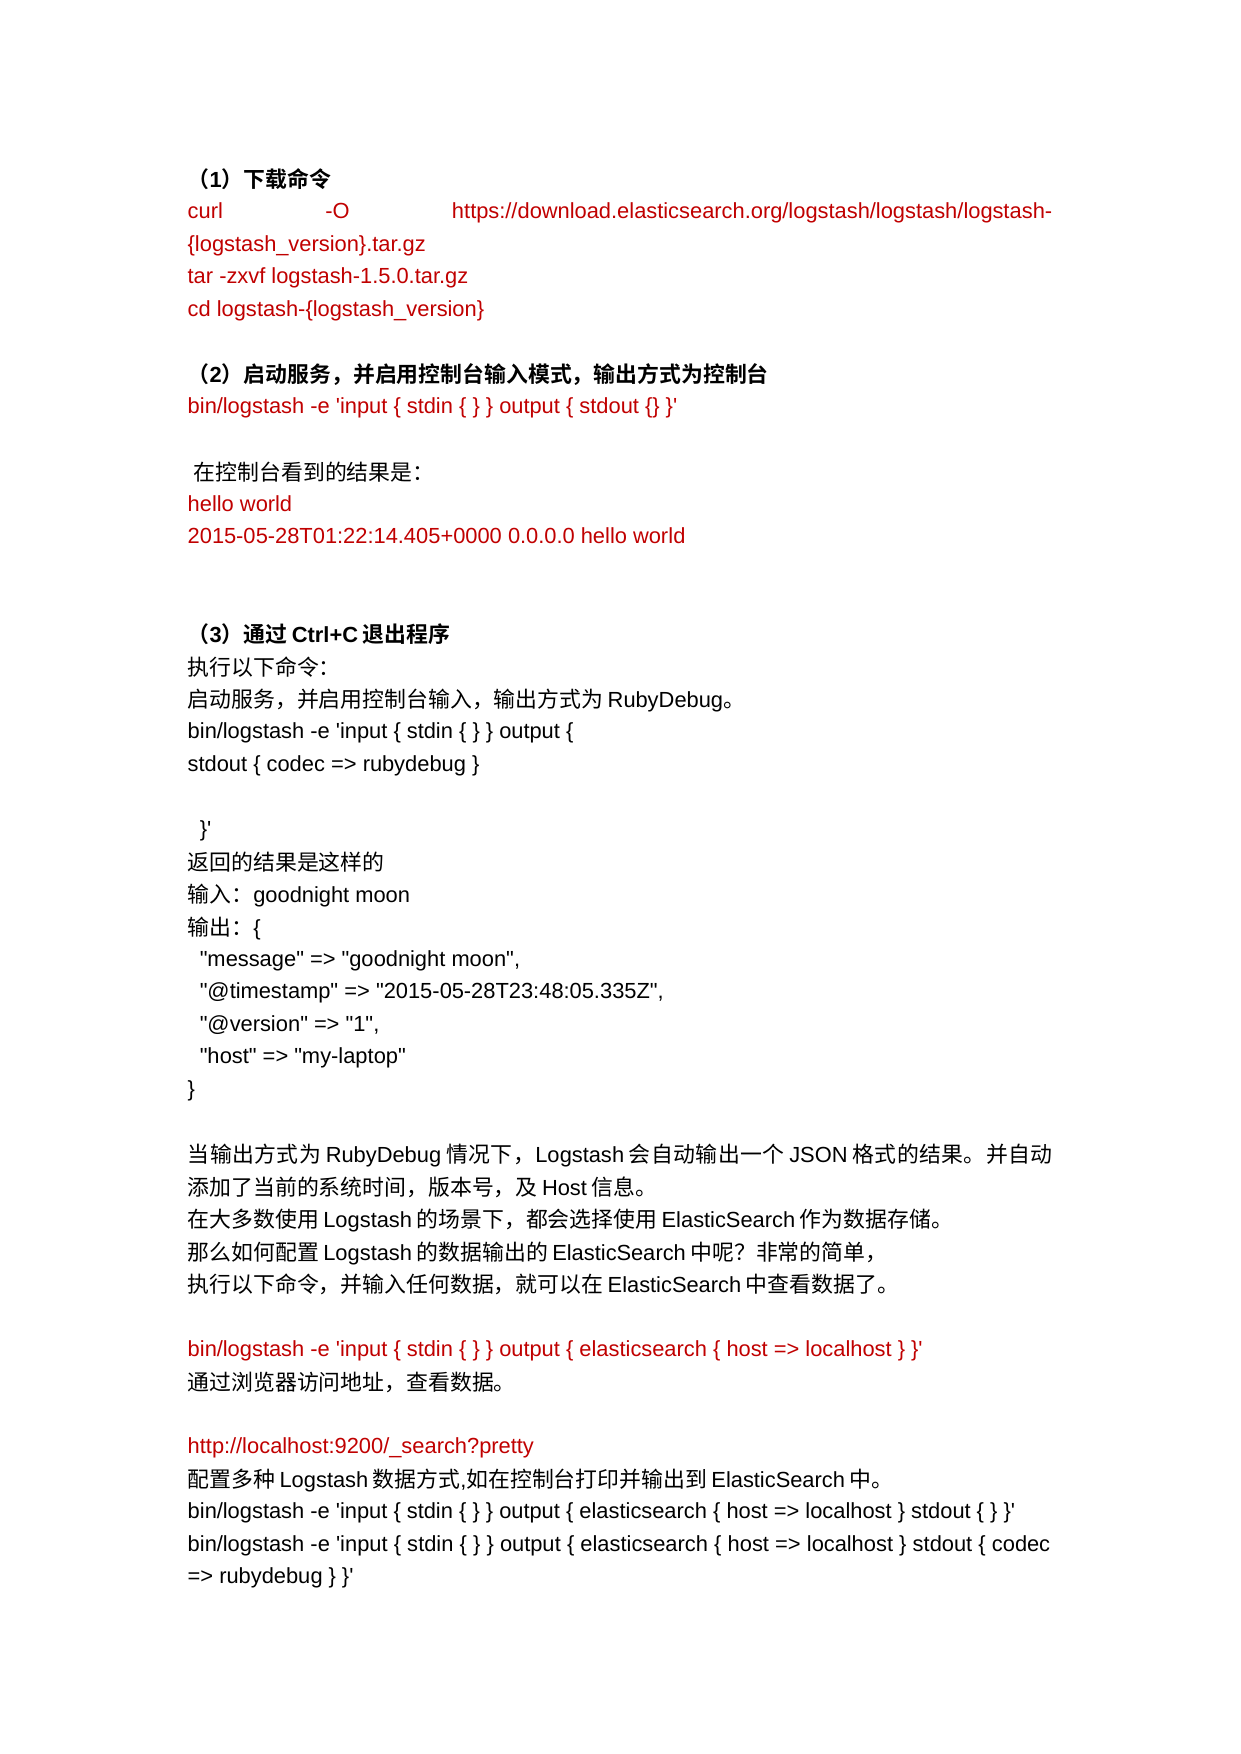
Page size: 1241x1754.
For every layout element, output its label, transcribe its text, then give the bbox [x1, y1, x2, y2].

list 配置多种Logstash数据方式,如在控制台打印并输出到ElasticSearch中。 [187, 1462, 1053, 1494]
list 执行以下命令： [187, 649, 1053, 682]
list 输出：{ [187, 909, 1053, 942]
list 启动服务，并启用控制台输入，输出方式为RubyDebug。 [187, 682, 1053, 714]
list bin/logstash -e 'input { stdin { } } output { elasticsearch { host => localhost } stdout { codec => rubydebug } }' [187, 1527, 1053, 1592]
list （2）启动服务，并启用控制台输入模式，输出方式为控制台 [187, 357, 1053, 389]
list bin/logstash -e 'input { stdin { } } output { elasticsearch { host => localhost } stdout { } }' [187, 1494, 1053, 1527]
list 在控制台看到的结果是： [187, 454, 1053, 487]
list bin/logstash -e 'input { stdin { } } output { elasticsearch { host => localhost } }' [187, 1332, 1053, 1364]
list （3）通过Ctrl+C退出程序 [187, 617, 1053, 649]
list （1）下载命令 [187, 162, 1053, 194]
list "@version" => "1", [187, 1007, 1053, 1039]
list "@timestamp" => "2015-05-28T23:48:05.335Z", [187, 974, 1053, 1007]
list } [187, 1072, 1053, 1104]
list http://localhost:9200/_search?pretty [187, 1429, 1053, 1462]
list bin/logstash -e 'input { stdin { } } output { stdout {} }' [187, 389, 1053, 422]
list bin/logstash -e 'input { stdin { } } output { [187, 714, 1053, 747]
list "message" => "goodnight moon", [187, 942, 1053, 974]
list stdout { codec => rubydebug } [187, 747, 1053, 779]
list 执行以下命令，并输入任何数据，就可以在ElasticSearch中查看数据了。 [187, 1267, 1053, 1299]
list cd logstash-{logstash_version} [187, 292, 1053, 324]
list tar -zxvf logstash-1.5.0.tar.gz [187, 259, 1053, 292]
list 那么如何配置Logstash的数据输出的ElasticSearch中呢？非常的简单， [187, 1234, 1053, 1267]
list 通过浏览器访问地址，查看数据。 [187, 1364, 1053, 1397]
list curl -O https://download.elasticsearch.org/logstash/logstash/logstash-{logstash_version}.tar.gz [187, 194, 1053, 259]
list hello world [187, 487, 1053, 519]
list "host" => "my-laptop" [187, 1039, 1053, 1072]
list 当输出方式为RubyDebug情况下，Logstash会自动输出一个JSON格式的结果。并自动添加了当前的系统时间，版本号，及Host信息。 [187, 1137, 1053, 1202]
list }' [187, 812, 1053, 844]
list 返回的结果是这样的 [187, 844, 1053, 877]
list 2015-05-28T01:22:14.405+0000 0.0.0.0 hello world [187, 519, 1053, 552]
list 在大多数使用Logstash的场景下，都会选择使用ElasticSearch作为数据存储。 [187, 1202, 1053, 1234]
list 输入：goodnight moon [187, 877, 1053, 909]
